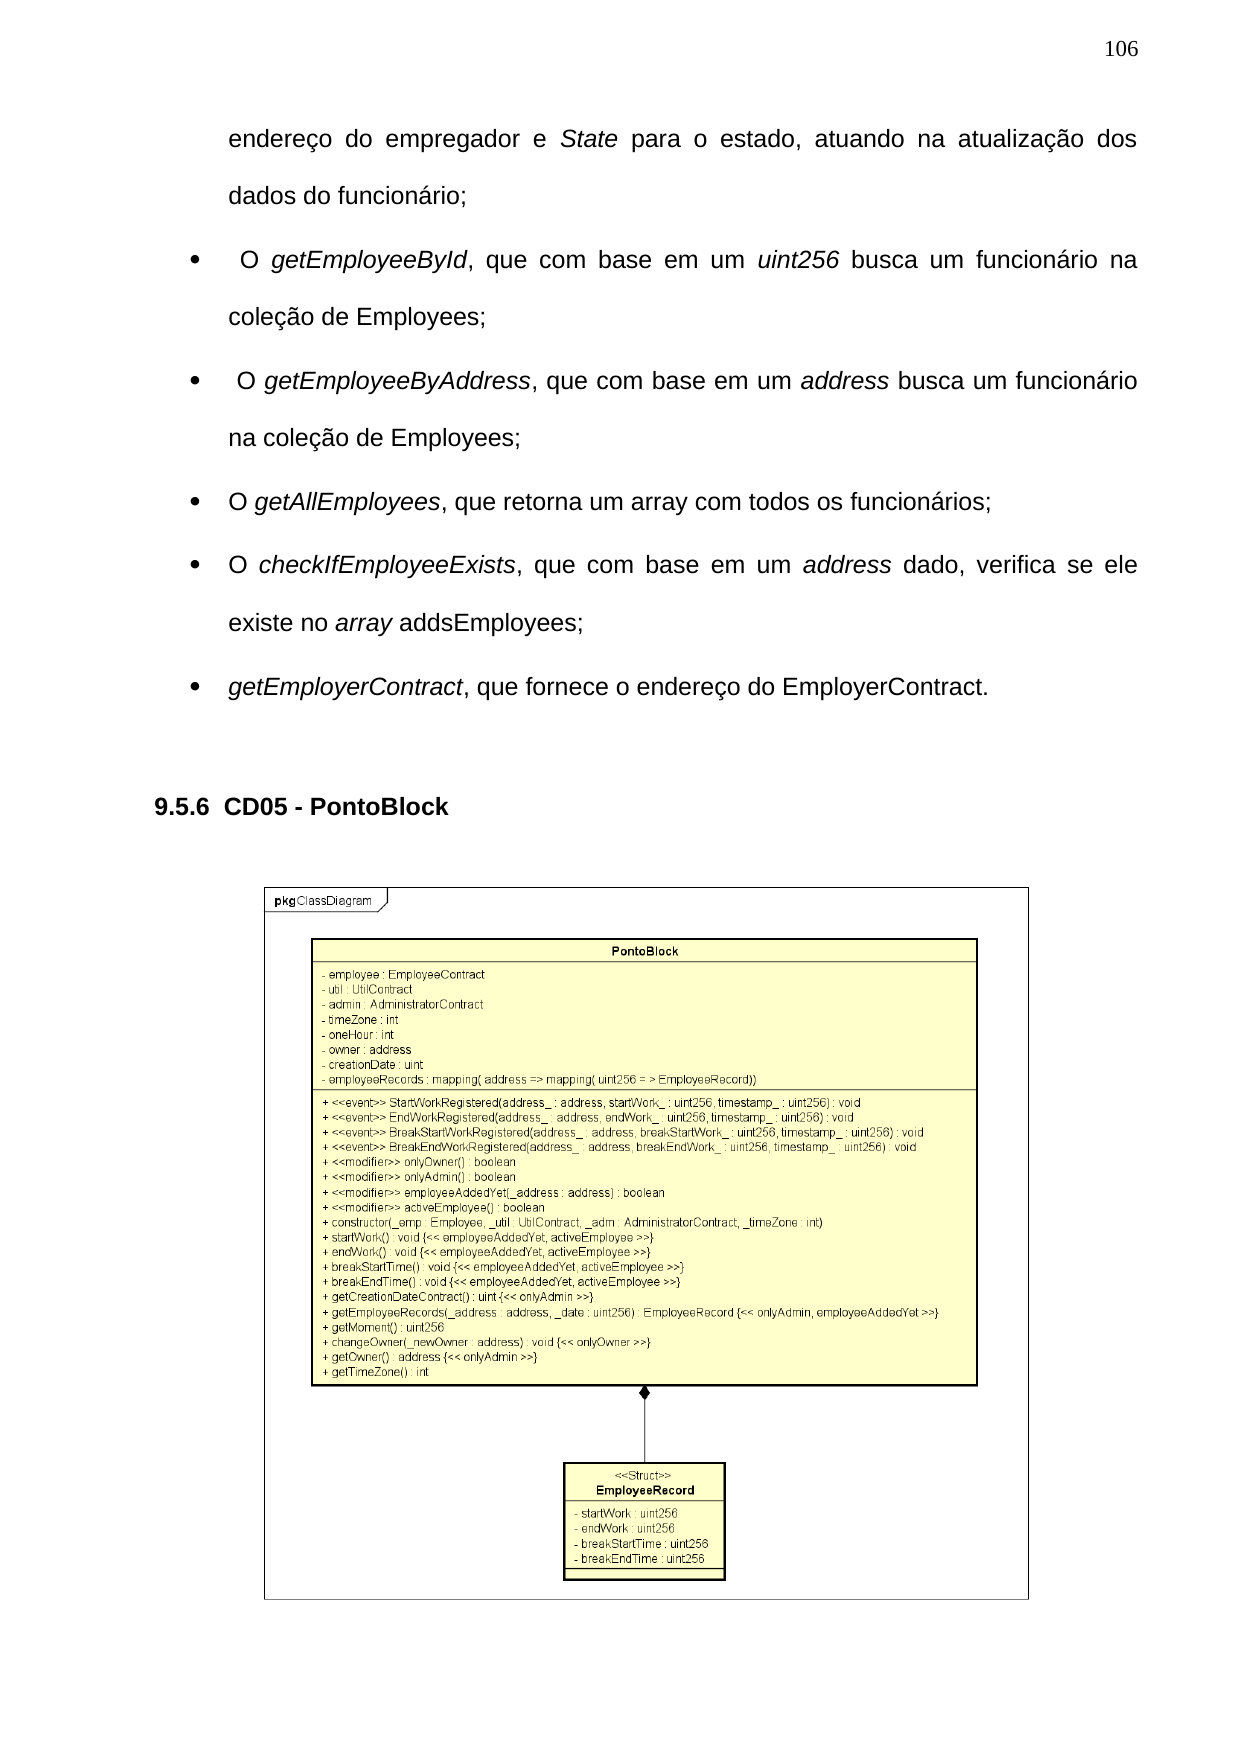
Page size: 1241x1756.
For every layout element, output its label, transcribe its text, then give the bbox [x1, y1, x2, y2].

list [191, 124, 1138, 210]
list O checkIfEmployeeExists, que com base em um address dado, verifica se ele existe no array addsEmployees; [191, 551, 1138, 637]
list O getAllEmployees, que retorna um array com todos os funcionários; [191, 487, 1138, 516]
list O getEmployeeByAddress, que com base em um address busca um funcionário na coleção de Employees; [191, 366, 1138, 452]
list getEmployerContract, que fornece o endereço do EmployerContract. [191, 672, 1138, 700]
picture [254, 877, 1038, 1608]
subtitle 9.5.6 CD05 - PontoBlock [154, 792, 1138, 820]
list O getEmployeeById, que com base em um uint256 busca um funcionário na coleção de Employees; [191, 245, 1138, 331]
